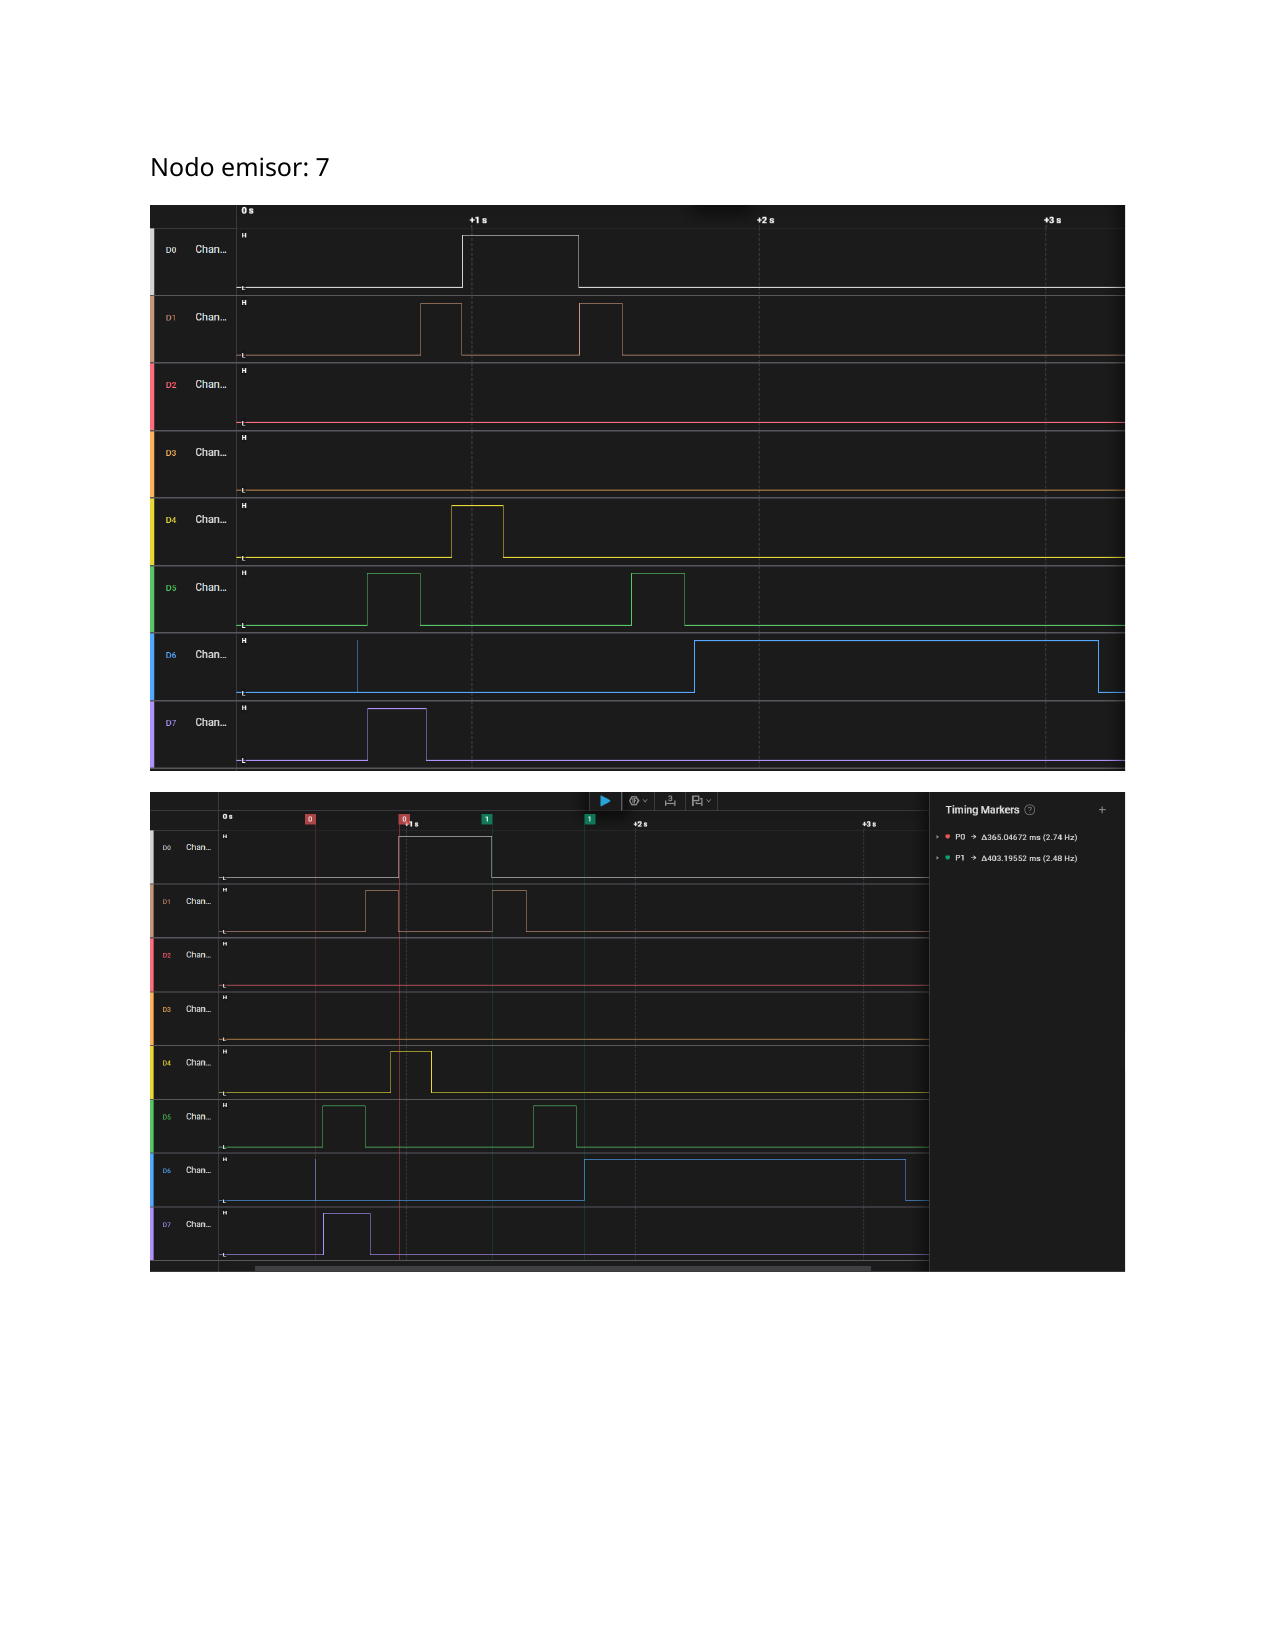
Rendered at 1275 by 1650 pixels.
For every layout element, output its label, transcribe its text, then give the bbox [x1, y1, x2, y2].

text Nodo emisor: 7 [150, 150, 1125, 184]
picture [150, 792, 1125, 1272]
picture [150, 205, 1125, 771]
